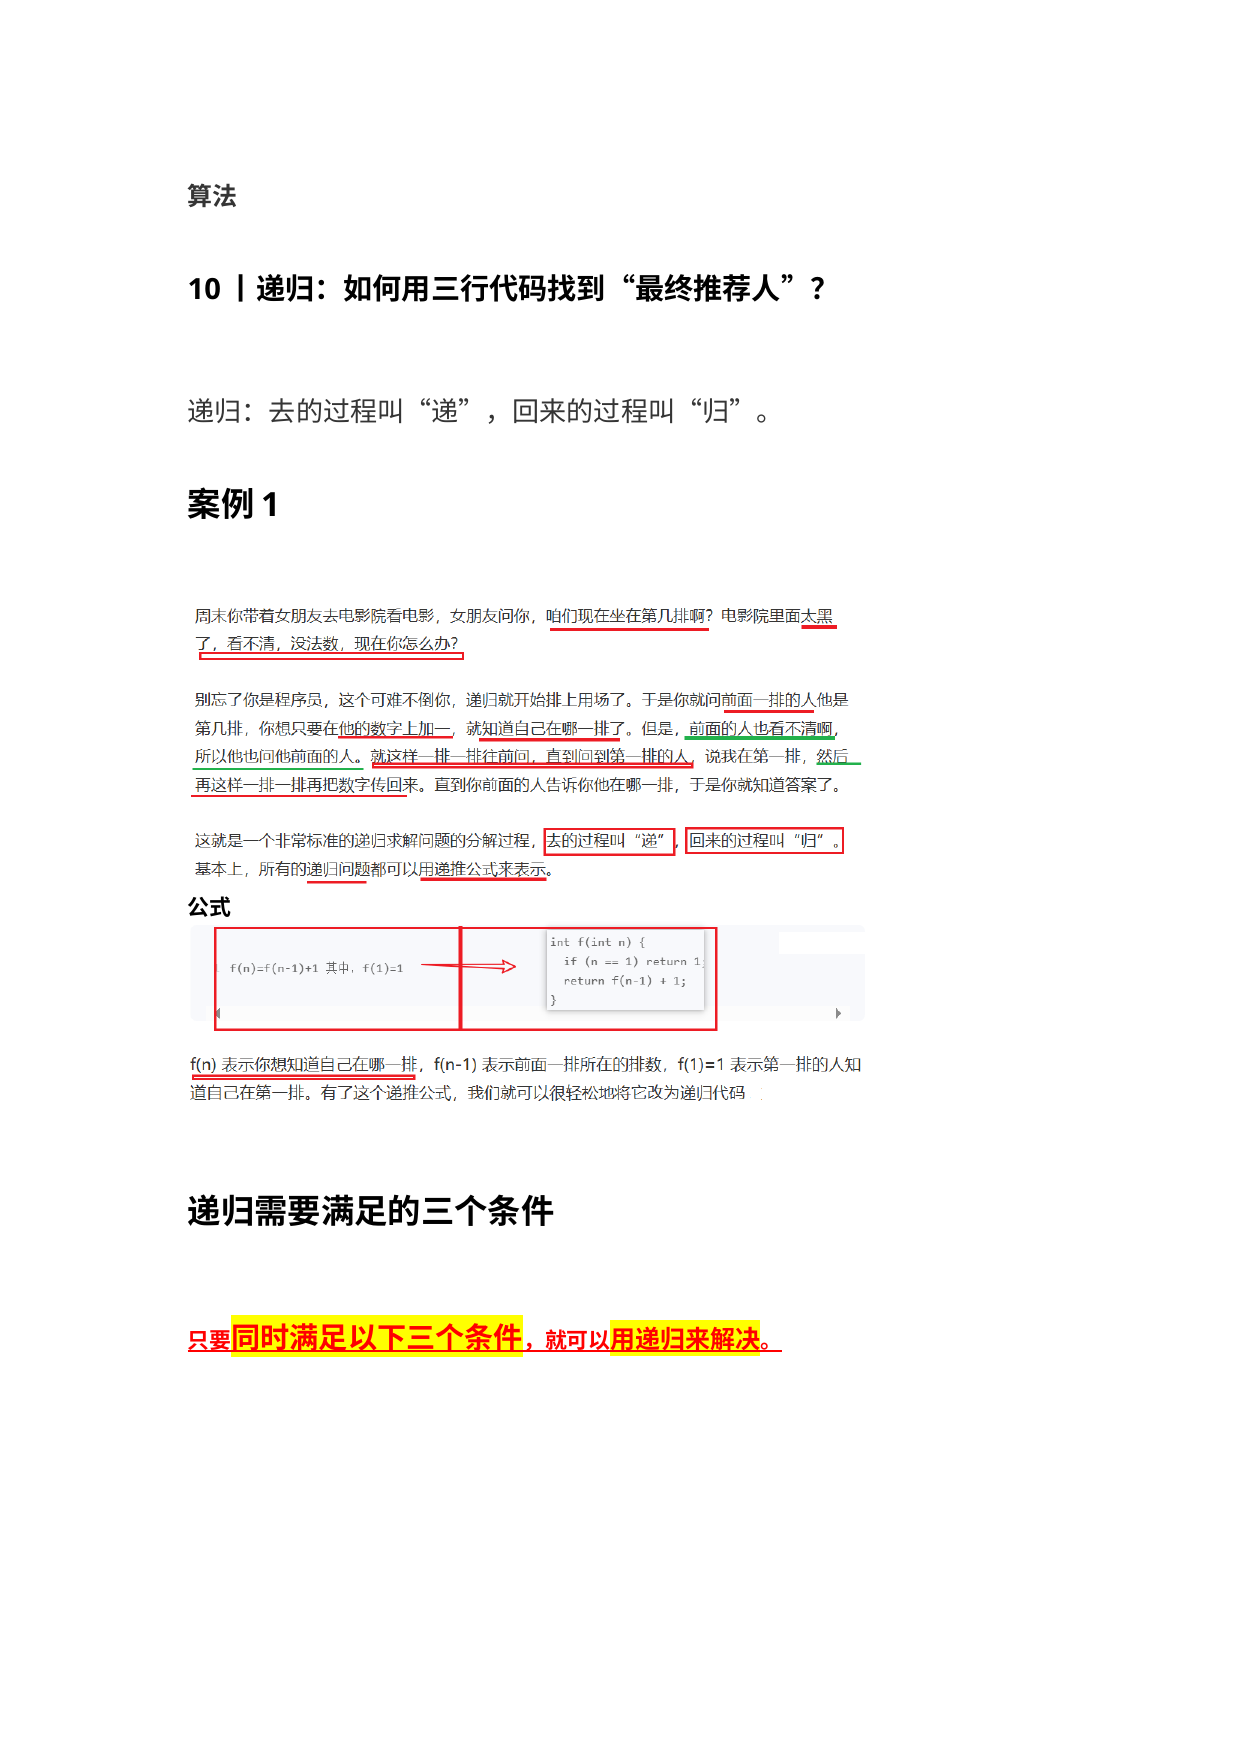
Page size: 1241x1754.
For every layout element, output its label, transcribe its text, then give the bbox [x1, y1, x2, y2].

subtitle 算法 [187, 162, 1053, 227]
picture [187, 596, 862, 887]
subtitle 案例1 [187, 469, 1053, 534]
text 公式 [187, 889, 1053, 922]
picture [187, 921, 867, 1105]
text 只要同时满足以下三个条件，就可以用递归来解决。 [187, 1303, 1053, 1368]
subtitle 递归需要满足的三个条件 [187, 1176, 1053, 1241]
text 递归：去的过程叫“递”，回来的过程叫“归”。 [187, 377, 1053, 442]
subtitle 10丨递归：如何用三行代码找到“最终推荐人”？ [187, 254, 1053, 319]
